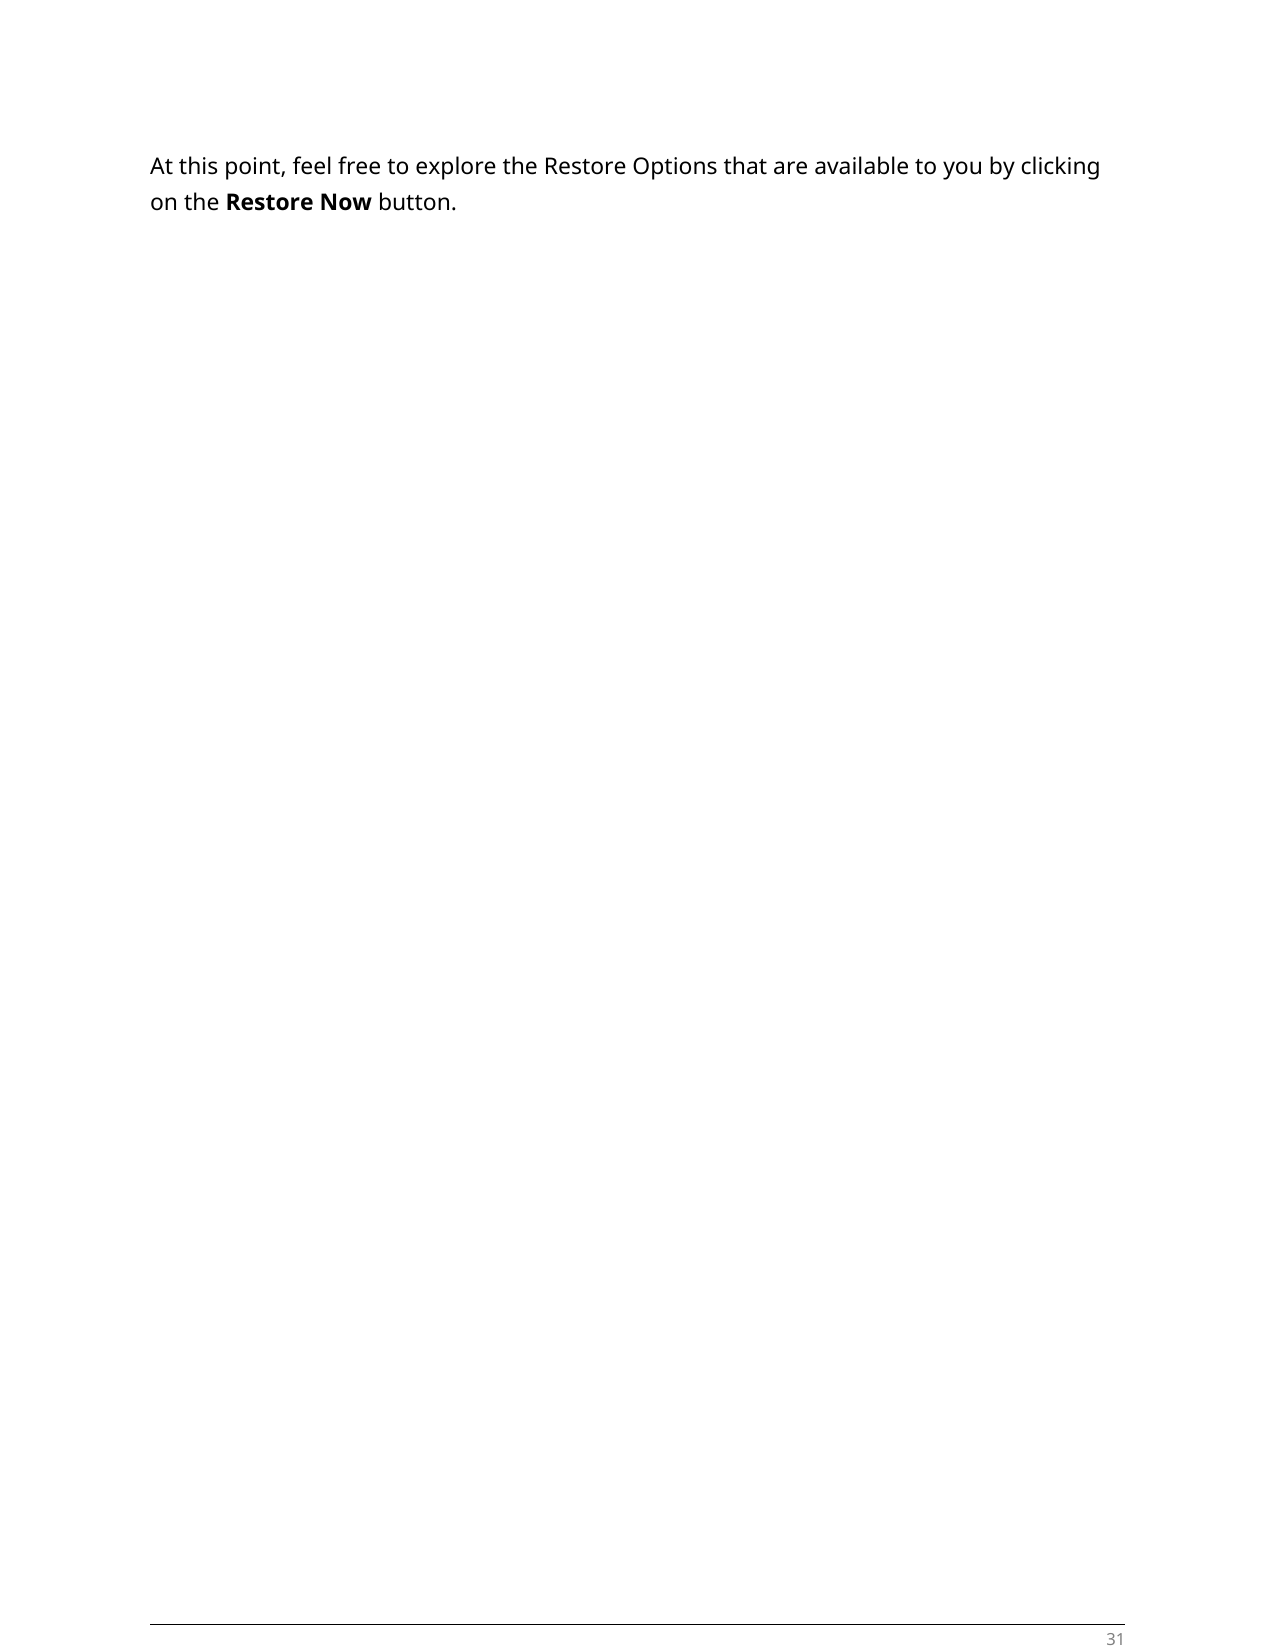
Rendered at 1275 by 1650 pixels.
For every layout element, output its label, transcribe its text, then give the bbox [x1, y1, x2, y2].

text At this point, feel free to explore the Restore Options that are available to you by clicking on the Restore Now button. [150, 150, 1125, 217]
